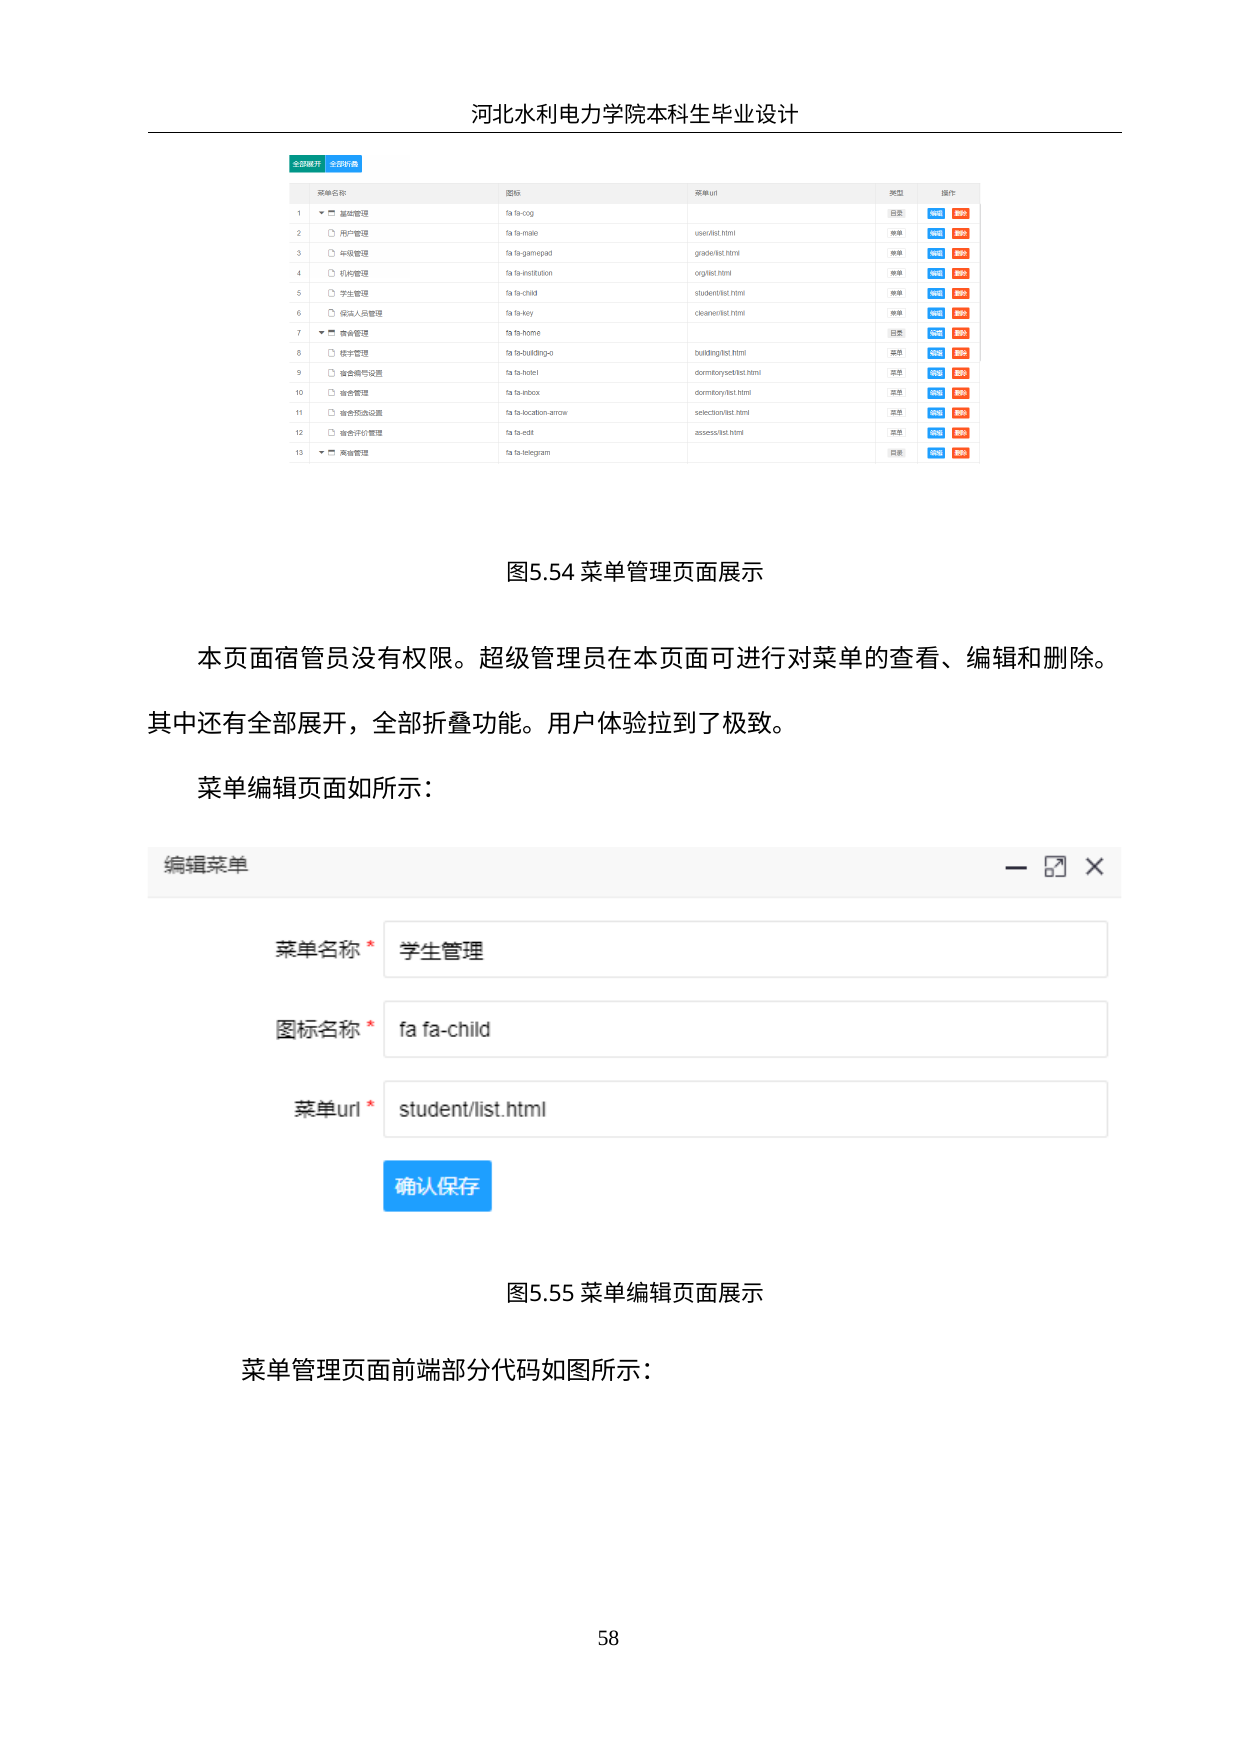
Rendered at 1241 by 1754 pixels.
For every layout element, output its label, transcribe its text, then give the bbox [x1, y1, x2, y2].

picture [147, 847, 1122, 1230]
text 本页面宿管员没有权限。超级管理员在本页面可进行对菜单的查看、编辑和删除。其中还有全部展开，全部折叠功能。用户体验拉到了极致。 [148, 624, 1122, 754]
text 菜单编辑页面如所示： [148, 754, 1122, 819]
picture [289, 155, 981, 464]
text 菜单管理页面前端部分代码如图所示： [148, 1336, 1122, 1401]
